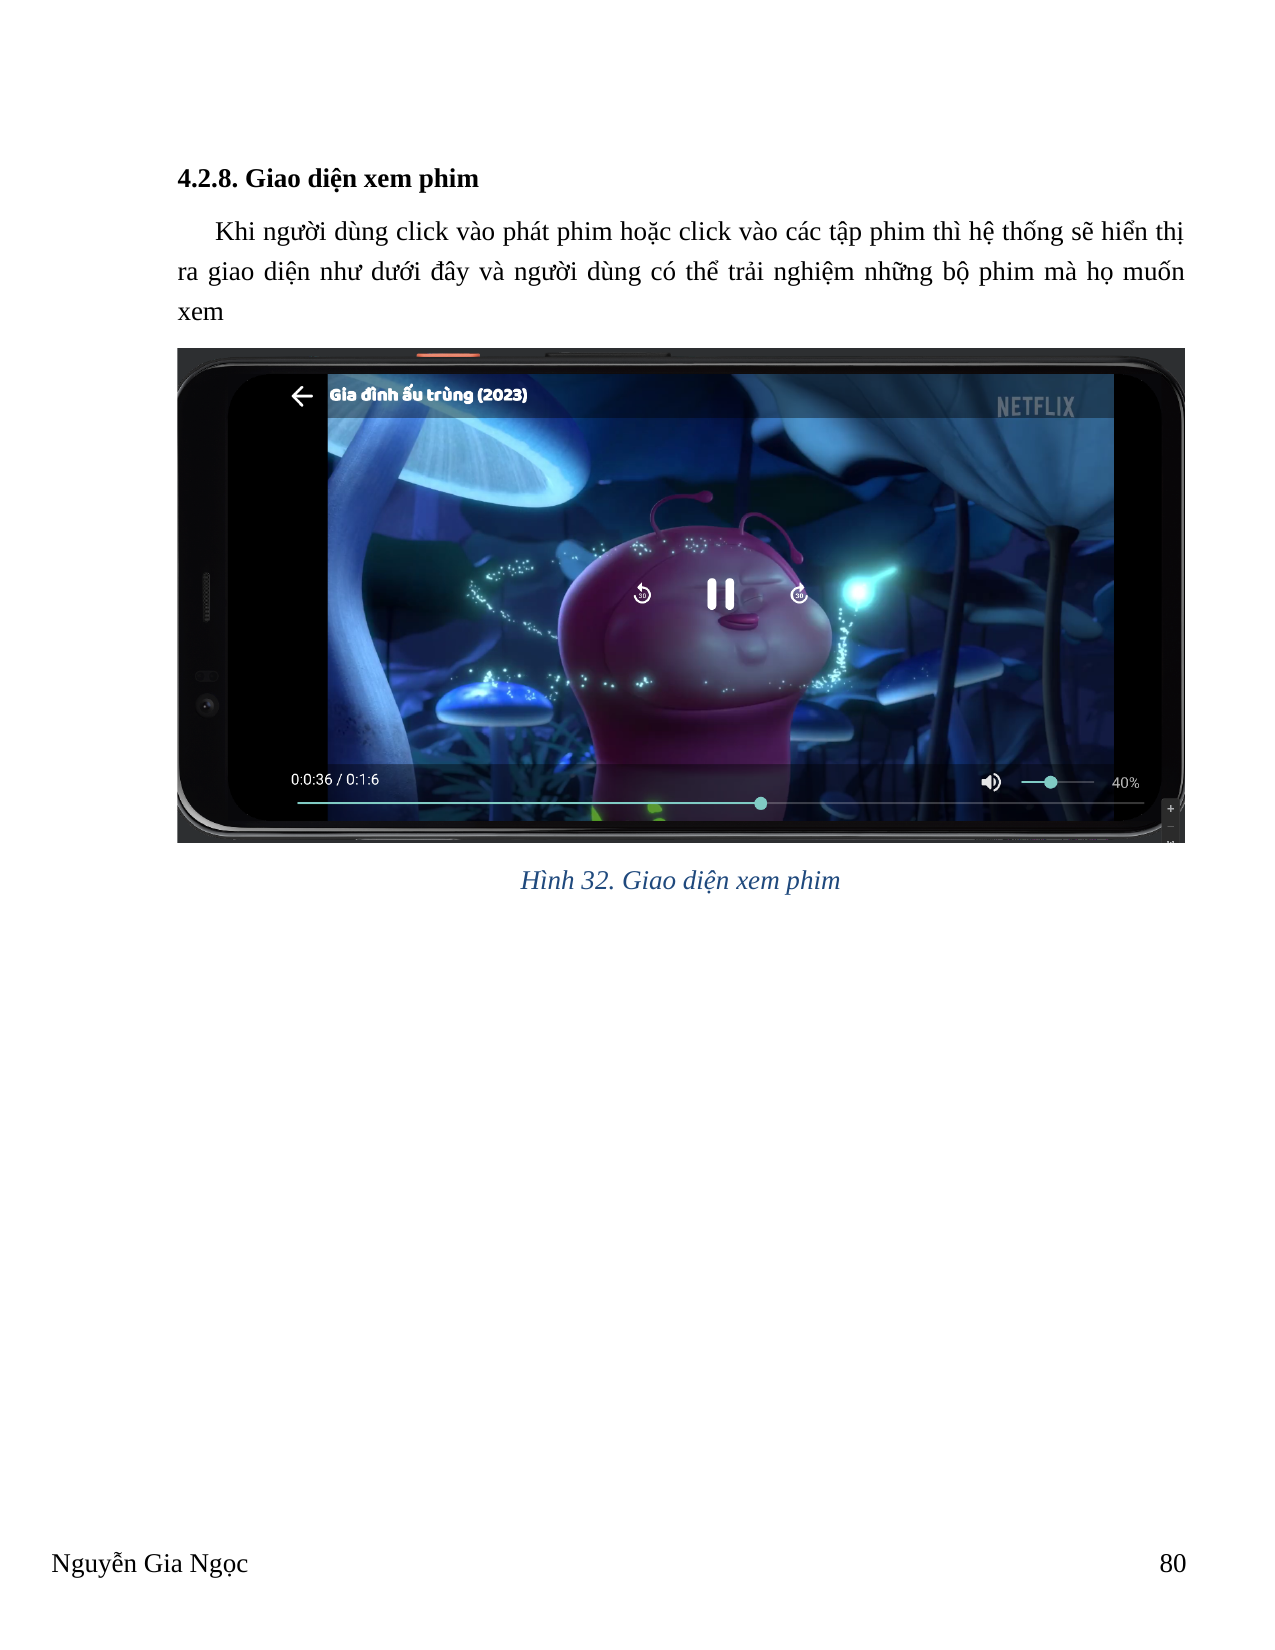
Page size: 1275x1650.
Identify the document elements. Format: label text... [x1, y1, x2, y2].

picture [177, 348, 1185, 843]
text Giao diện xem phim [177, 162, 1186, 193]
text Khi người dùng click vào phát phim hoặc click vào các tập phim thì hệ thống sẽ hiển thị ra giao diện như dưới đây và người dùng có thể trải nghiệm những bộ phim mà họ muốn xem [177, 215, 1186, 327]
text Hình 32. Giao diện xem phim [177, 864, 1186, 895]
